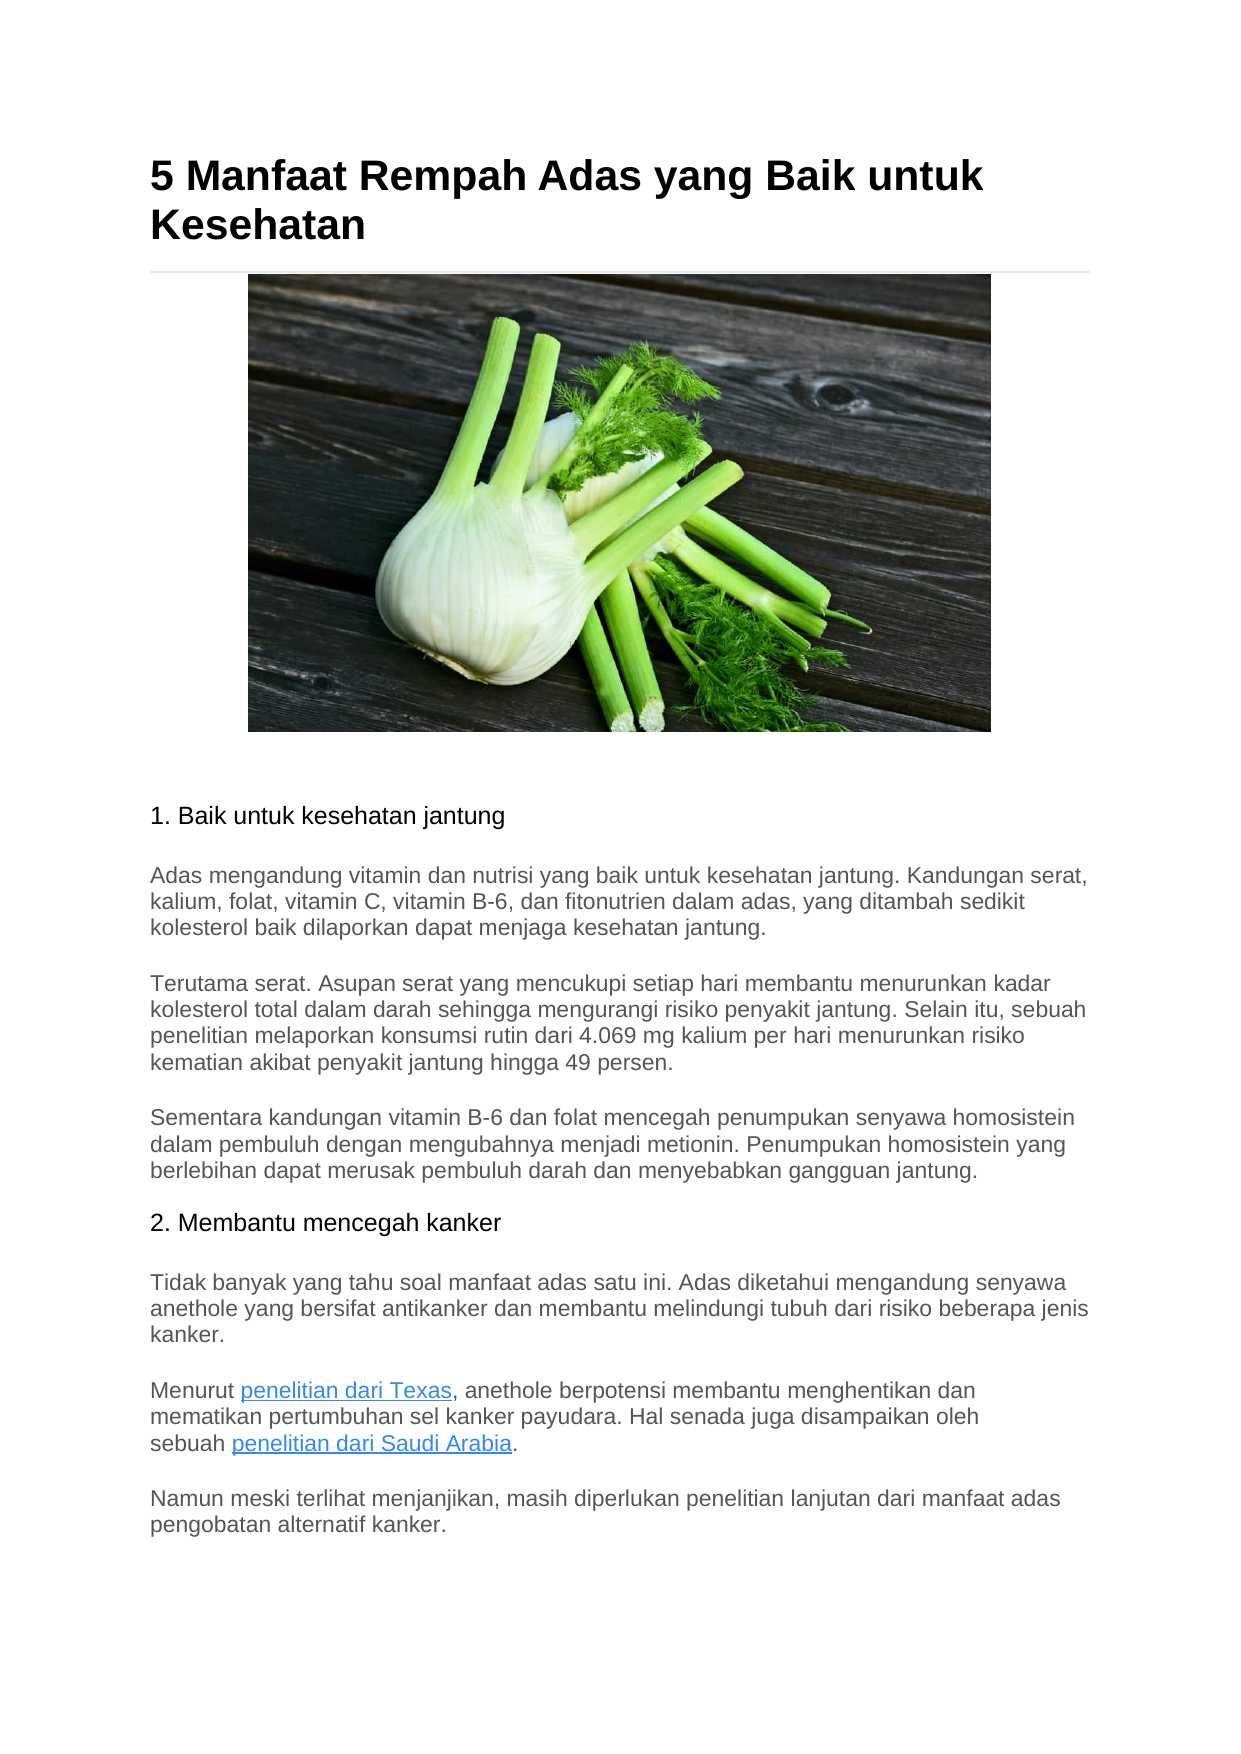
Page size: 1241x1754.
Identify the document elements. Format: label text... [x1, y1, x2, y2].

text Terutama serat. Asupan serat yang mencukupi setiap hari membantu menurunkan kadar kolesterol total dalam darah sehingga mengurangi risiko penyakit jantung. Selain itu, sebuah penelitian melaporkan konsumsi rutin dari 4.069 mg kalium per hari menurunkan risiko kematian akibat penyakit jantung hingga 49 persen. [150, 970, 1090, 1075]
picture [248, 274, 991, 732]
subtitle 5 Manfaat Rempah Adas yang Baik untuk Kesehatan [150, 150, 1090, 271]
text Namun meski terlihat menjanjikan, masih diperlukan penelitian lanjutan dari manfaat adas pengobatan alternatif kanker. [150, 1485, 1090, 1538]
text Tidak banyak yang tahu soal manfaat adas satu ini. Adas diketahui mengandung senyawa anethole yang bersifat antikanker dan membantu melindungi tubuh dari risiko beberapa jenis kanker. [150, 1269, 1090, 1348]
subtitle 1. Baik untuk kesehatan jantung [150, 801, 1090, 830]
subtitle 2. Membantu mencegah kanker [150, 1208, 1090, 1237]
text Sementara kandungan vitamin B-6 dan folat mencegah penumpukan senyawa homosistein dalam pembuluh dengan mengubahnya menjadi metionin. Penumpukan homosistein yang berlebihan dapat merusak pembuluh darah dan menyebabkan gangguan jantung. [150, 1104, 1090, 1183]
text Adas mengandung vitamin dan nutrisi yang baik untuk kesehatan jantung. Kandungan serat, kalium, folat, vitamin C, vitamin B-6, dan fitonutrien dalam adas, yang ditambah sedikit kolesterol baik dilaporkan dapat menjaga kesehatan jantung. [150, 862, 1090, 941]
text Menurut penelitian dari Texas, anethole berpotensi membantu menghentikan dan mematikan pertumbuhan sel kanker payudara. Hal senada juga disampaikan oleh sebuah penelitian dari Saudi Arabia. [150, 1377, 1090, 1456]
